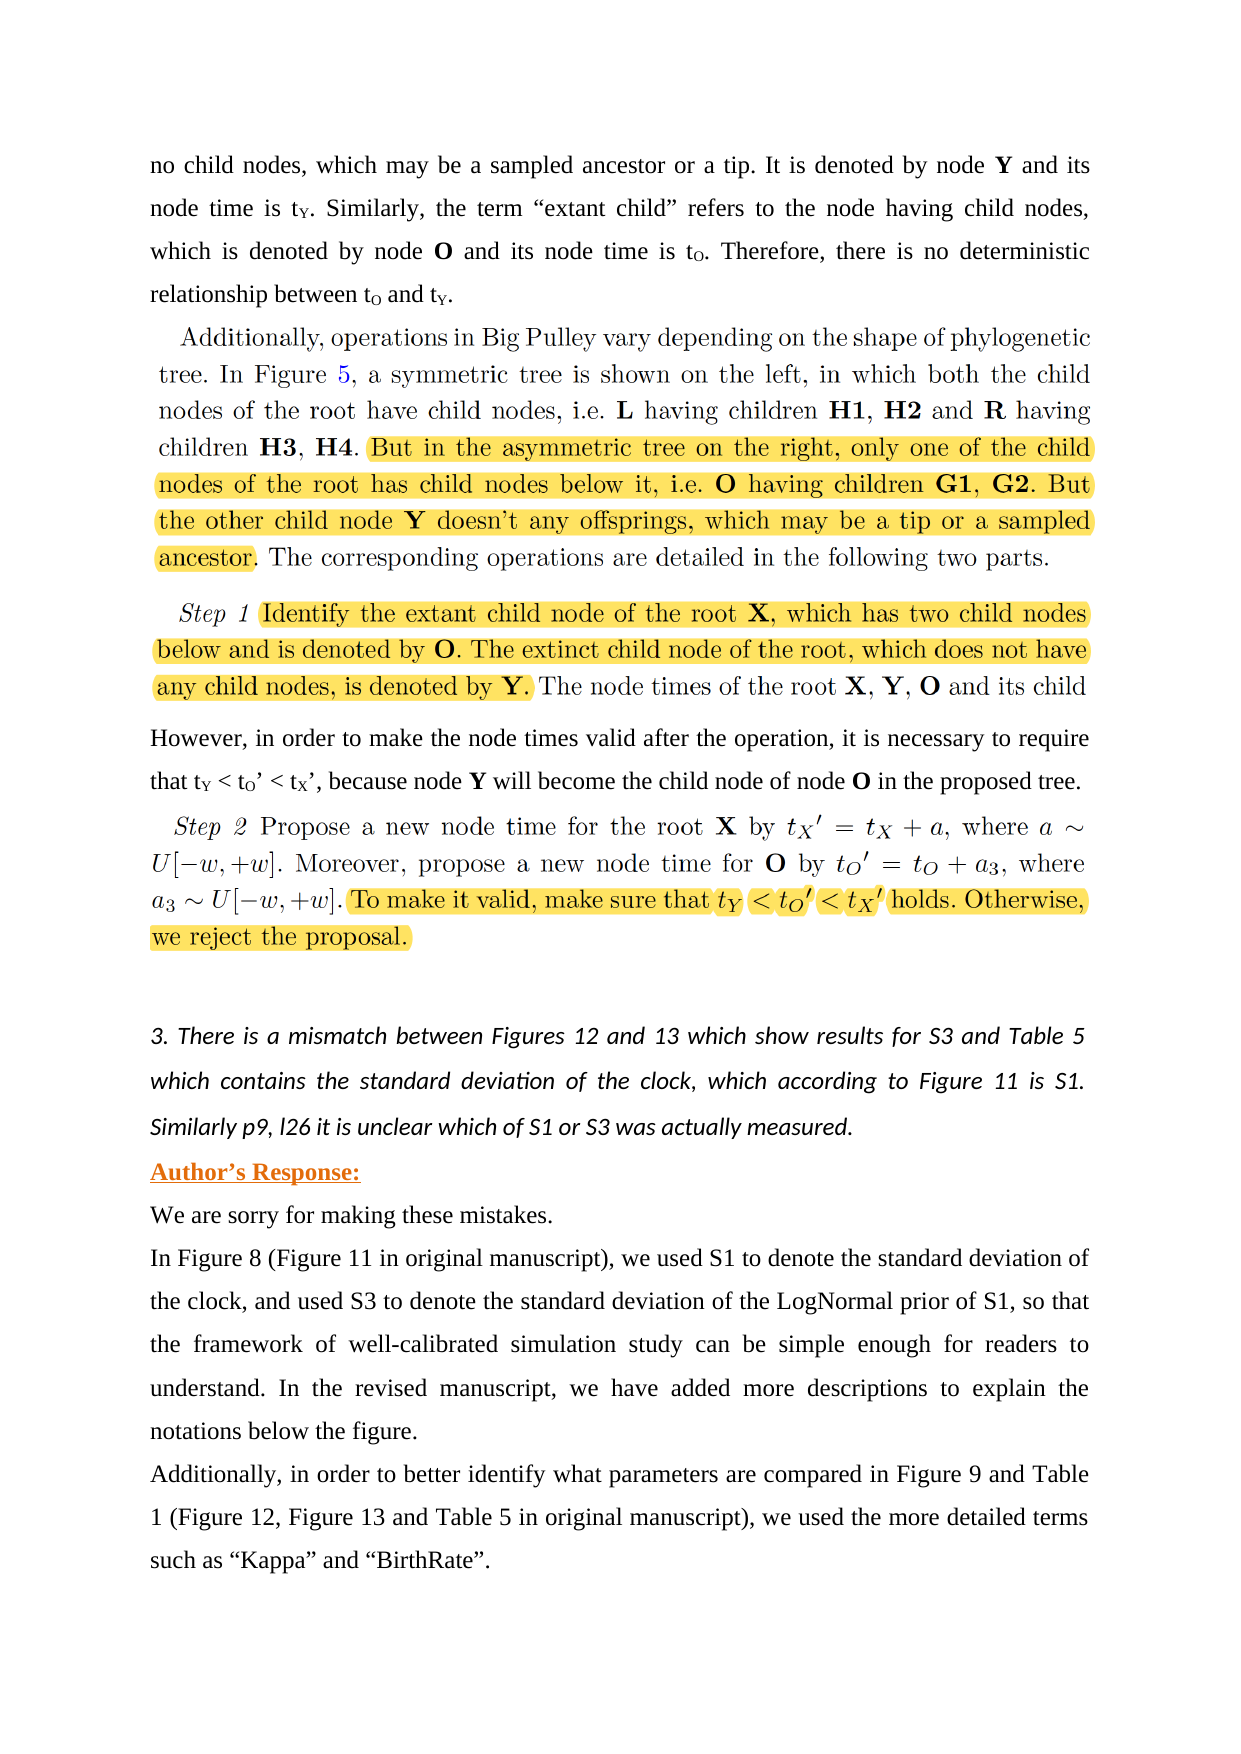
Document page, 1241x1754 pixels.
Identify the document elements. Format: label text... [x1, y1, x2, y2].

text However, in order to make the node times valid after the operation, it is necessary to require that tY < tO’ < tX’, because node Y will become the child node of node O in the proposed tree. [150, 723, 1090, 795]
text Additionally, in order to better identify what parameters are compared in Figure 9 and Table 1 (Figure 12, Figure 13 and Table 5 in original manuscript), we used the more detailed terms such as “Kappa” and “BirthRate”. [150, 1459, 1090, 1574]
picture [150, 322, 1100, 577]
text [150, 150, 1090, 308]
text In Figure 8 (Figure 11 in original manuscript), we used S1 to denote the standard deviation of the clock, and used S3 to denote the standard deviation of the LogNormal prior of S1, so that the framework of well-calibrated simulation study can be simple enough for readers to understand. In the revised manuscript, we have added more descriptions to explain the notations below the figure. [150, 1243, 1090, 1444]
text We are sorry for making these mistakes. [150, 1200, 1090, 1229]
text 3. There is a mismatch between Figures 12 and 13 which show results for S3 and Table 5 which contains the standard deviation of the clock, which according to Figure 11 is S1. Similarly p9, l26 it is unclear which of S1 or S3 was actually measured. [150, 1020, 1090, 1142]
picture [150, 591, 1094, 708]
text Author’s Response: [150, 1157, 1090, 1186]
picture [150, 809, 1090, 953]
